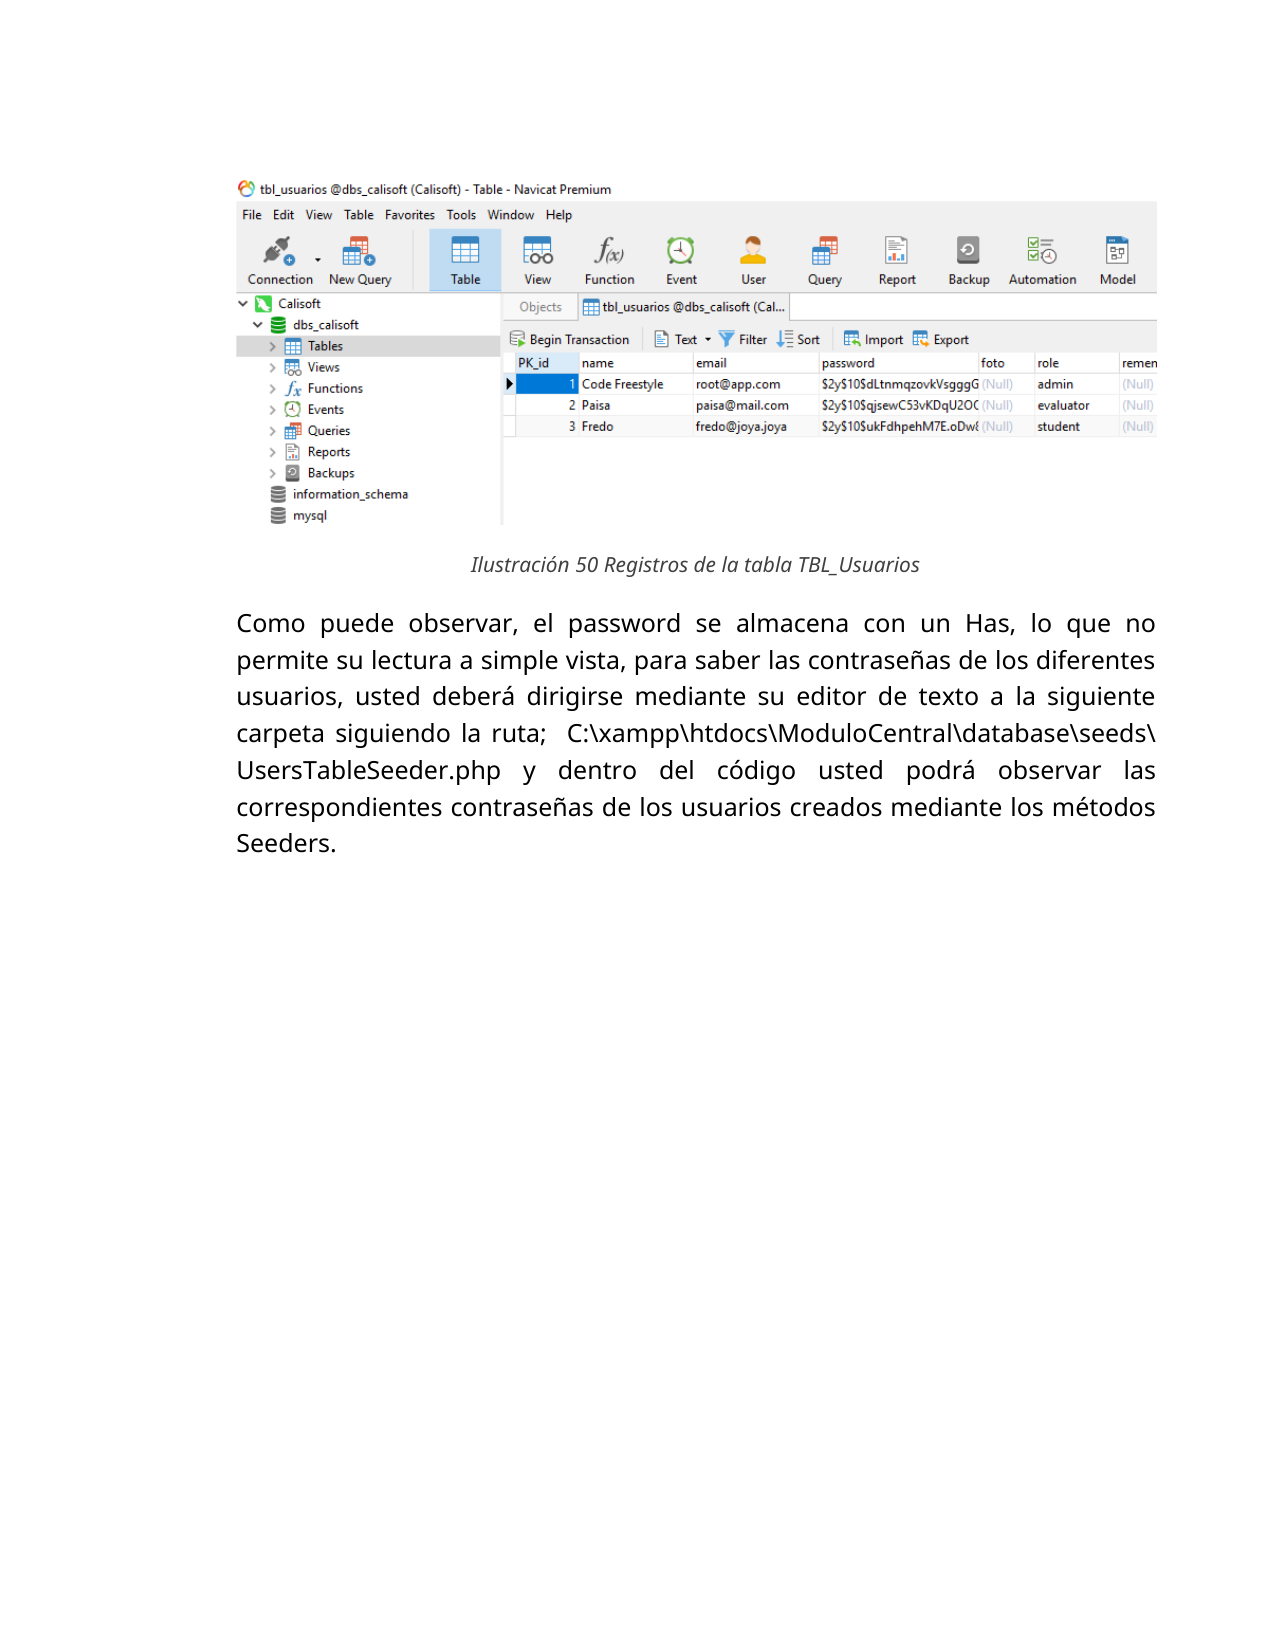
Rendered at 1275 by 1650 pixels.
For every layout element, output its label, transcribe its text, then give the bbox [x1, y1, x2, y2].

text Como puede observar, el password se almacena con un Has, lo que no permite su lectura a simple vista, para saber las contraseñas de los diferentes usuarios, usted deberá dirigirse mediante su editor de texto a la siguiente carpeta siguiendo la ruta; C:\xampp\htdocs\ModuloCentral\database\seeds\UsersTableSeeder.php y dentro del código usted podrá observar las correspondientes contraseñas de los usuarios creados mediante los métodos Seeders. [236, 606, 1157, 860]
text Ilustración 50 Registros de la tabla TBL_Usuarios [326, 550, 1067, 578]
picture [236, 177, 1157, 525]
